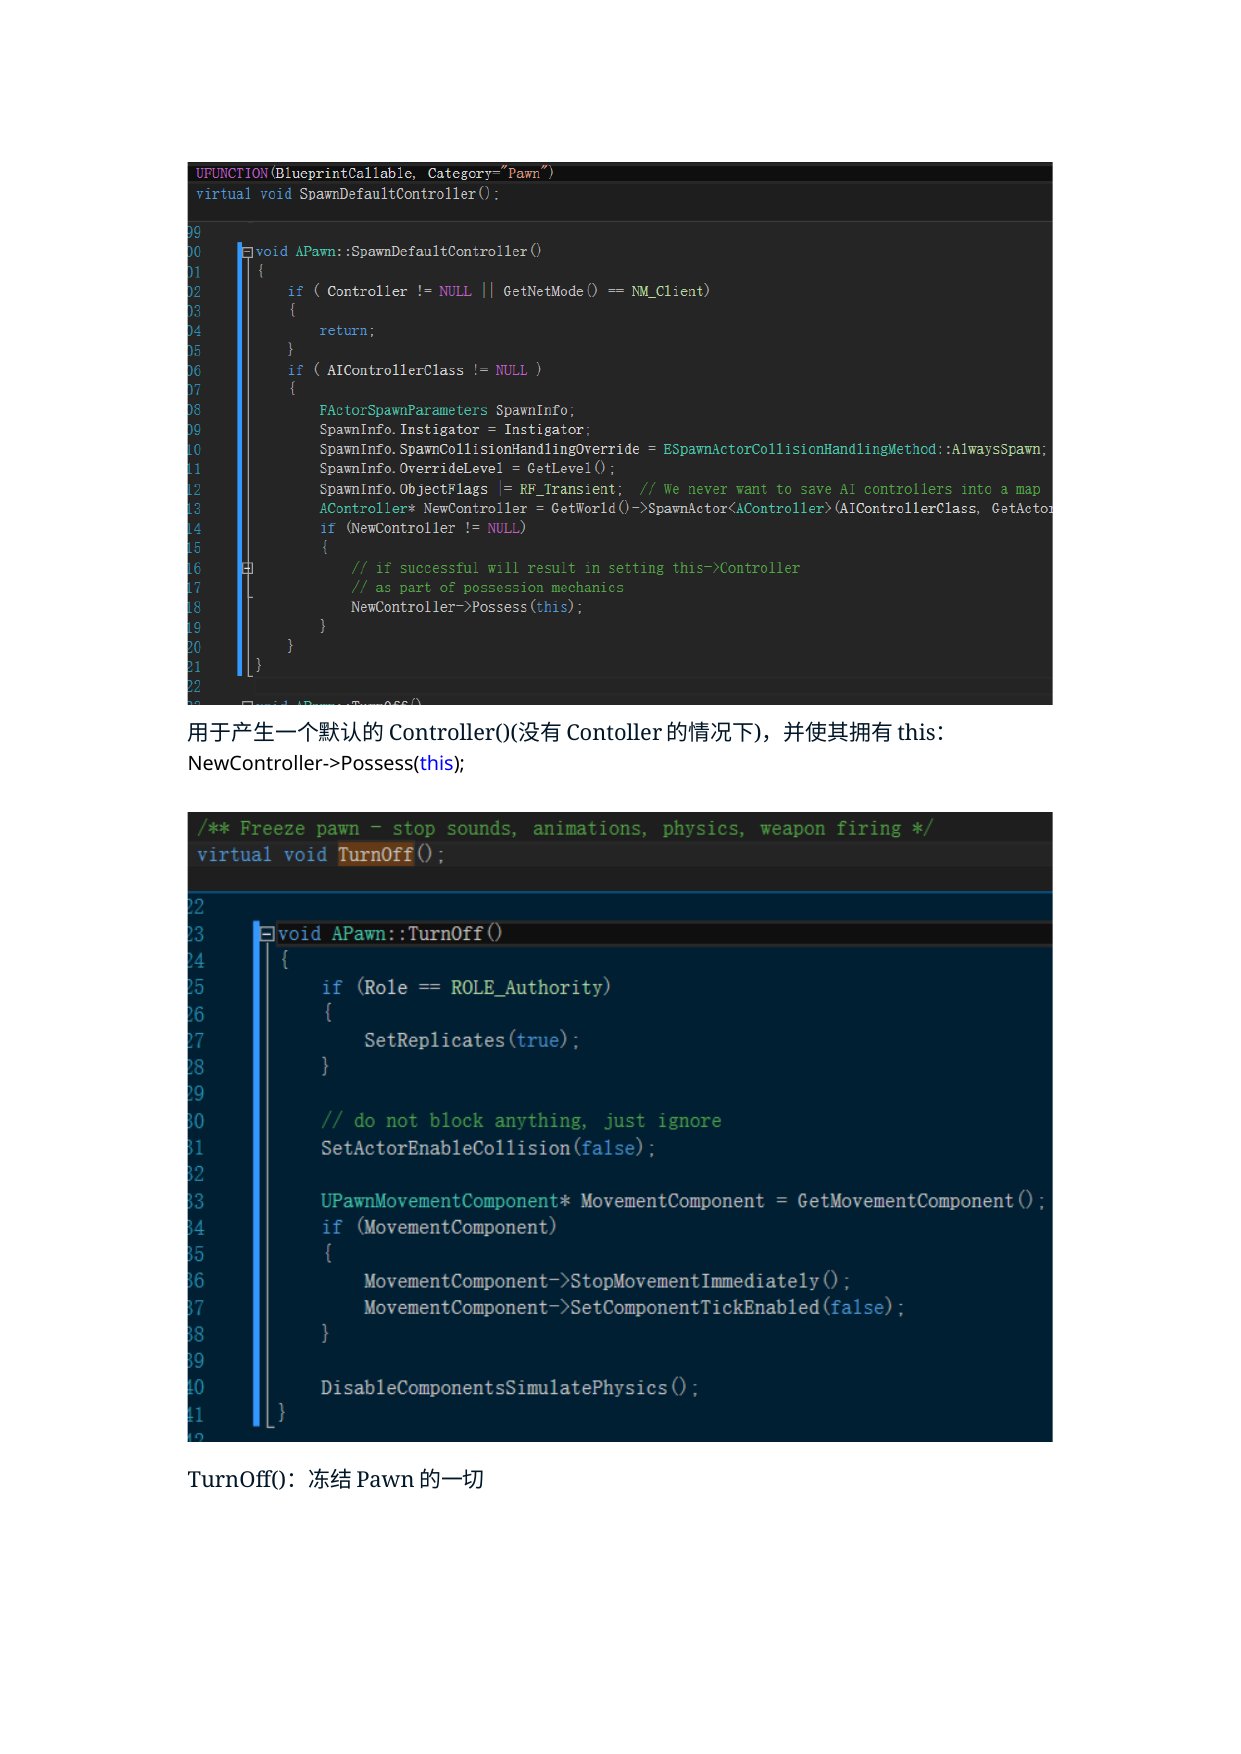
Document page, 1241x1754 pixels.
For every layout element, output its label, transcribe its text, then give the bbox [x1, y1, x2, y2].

text 用于产生一个默认的Controller()(没有Contoller的情况下)，并使其拥有this：NewController->Possess(this); [187, 714, 1053, 779]
text TurnOff()：冻结Pawn的一切 [187, 1462, 1053, 1494]
picture [187, 812, 1053, 1442]
picture [187, 162, 1053, 705]
